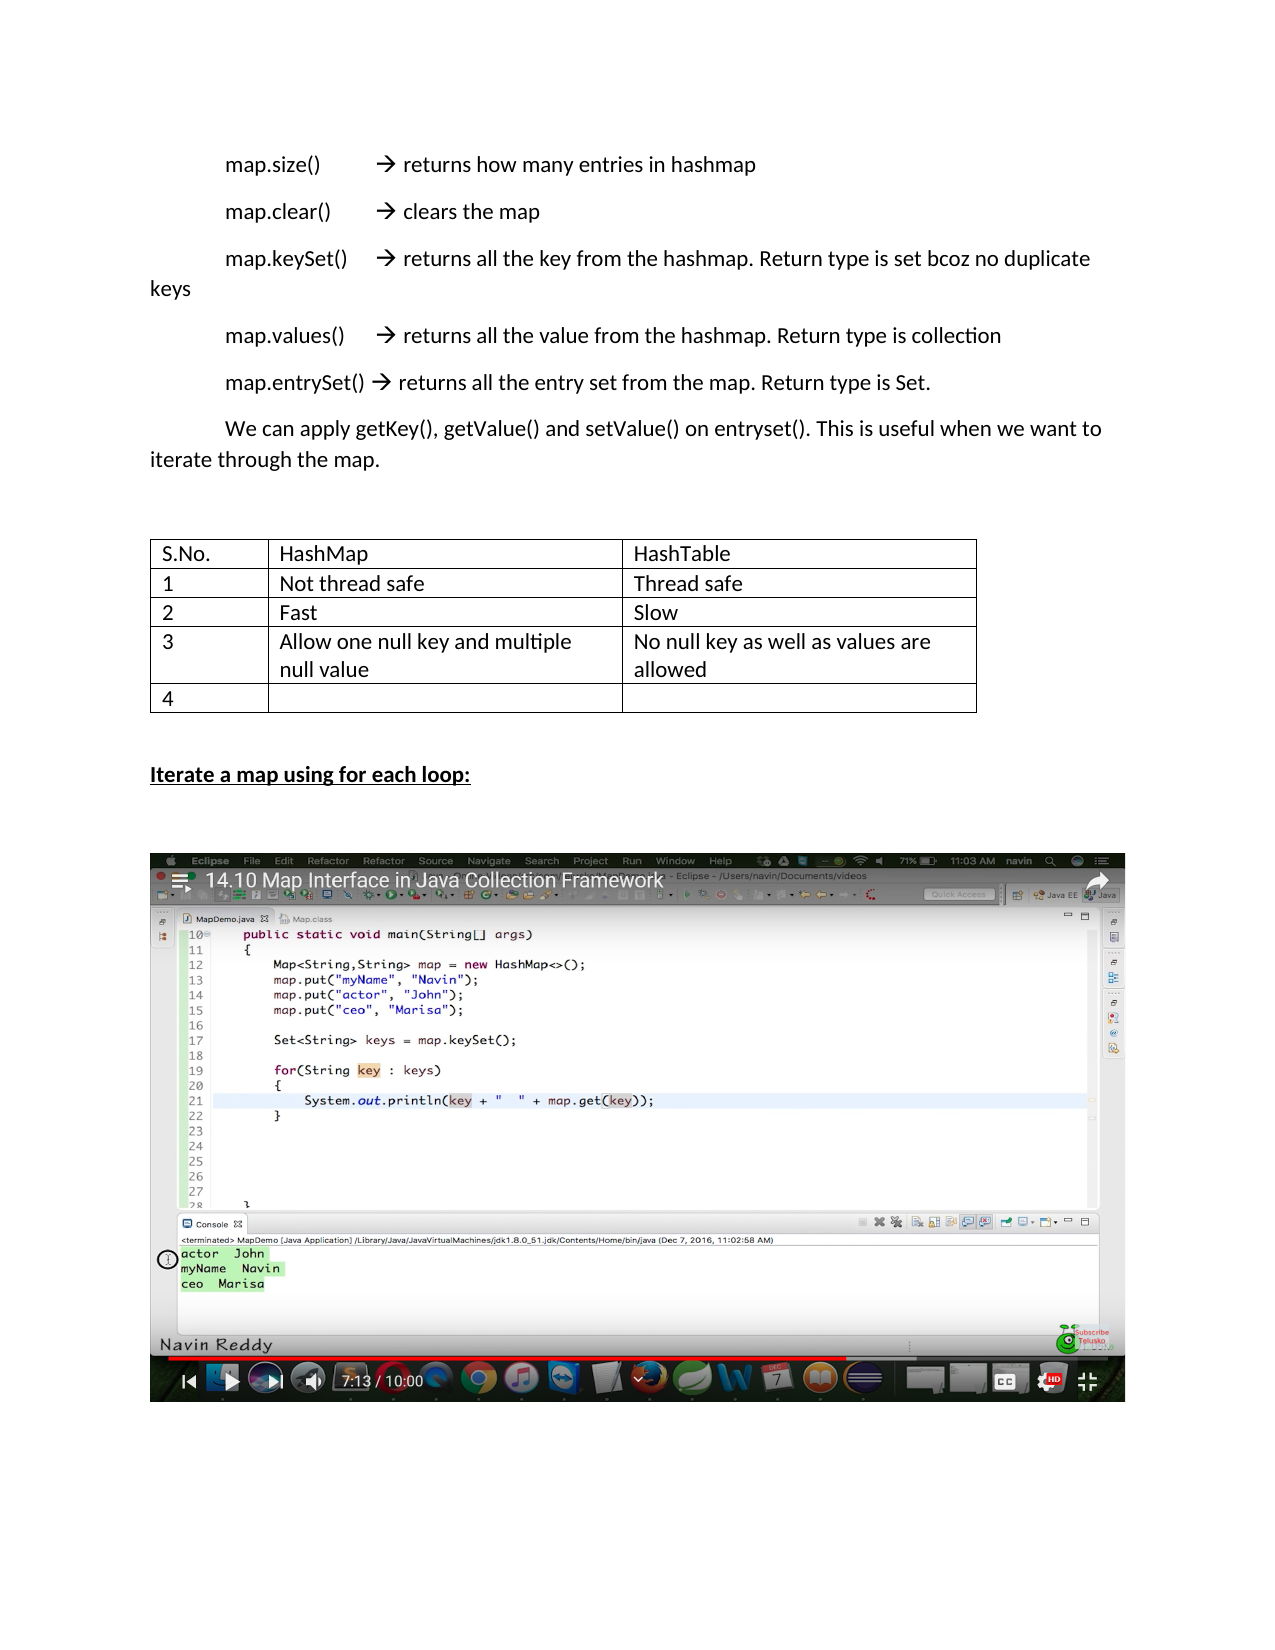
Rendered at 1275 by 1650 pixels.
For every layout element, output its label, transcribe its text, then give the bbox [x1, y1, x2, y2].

table_header HashMap [269, 540, 622, 568]
table_header S.No. [151, 540, 268, 568]
text map.keySet() returns all the key from the hashmap. Return type is set bcoz no duplicate keys [150, 244, 1125, 302]
text We can apply getKey(), getValue() and setValue() on entryset(). This is useful when we want to iterate through the map. [150, 414, 1125, 473]
table_cell Thread safe [623, 569, 976, 597]
table_cell Allow one null key and multiple null value [269, 627, 622, 683]
text map.entrySet() returns all the entry set from the map. Return type is Set. [150, 368, 1125, 396]
table_cell [269, 684, 622, 712]
table_cell 4 [151, 684, 268, 712]
table_cell Fast [269, 598, 622, 626]
table_cell Not thread safe [269, 569, 622, 597]
text map.values() returns all the value from the hashmap. Return type is collection [150, 321, 1125, 349]
table_cell 1 [151, 569, 268, 597]
text Iterate a map using for each loop: [150, 760, 1125, 788]
table_cell No null key as well as values are allowed [623, 627, 976, 683]
table_cell [623, 684, 976, 712]
table_cell 3 [151, 627, 268, 683]
table_cell Slow [623, 598, 976, 626]
table_cell 2 [151, 598, 268, 626]
text map.size() returns how many entries in hashmap [150, 150, 1125, 178]
table_header HashTable [623, 540, 976, 568]
text map.clear() clears the map [150, 197, 1125, 225]
picture [150, 853, 1125, 1402]
